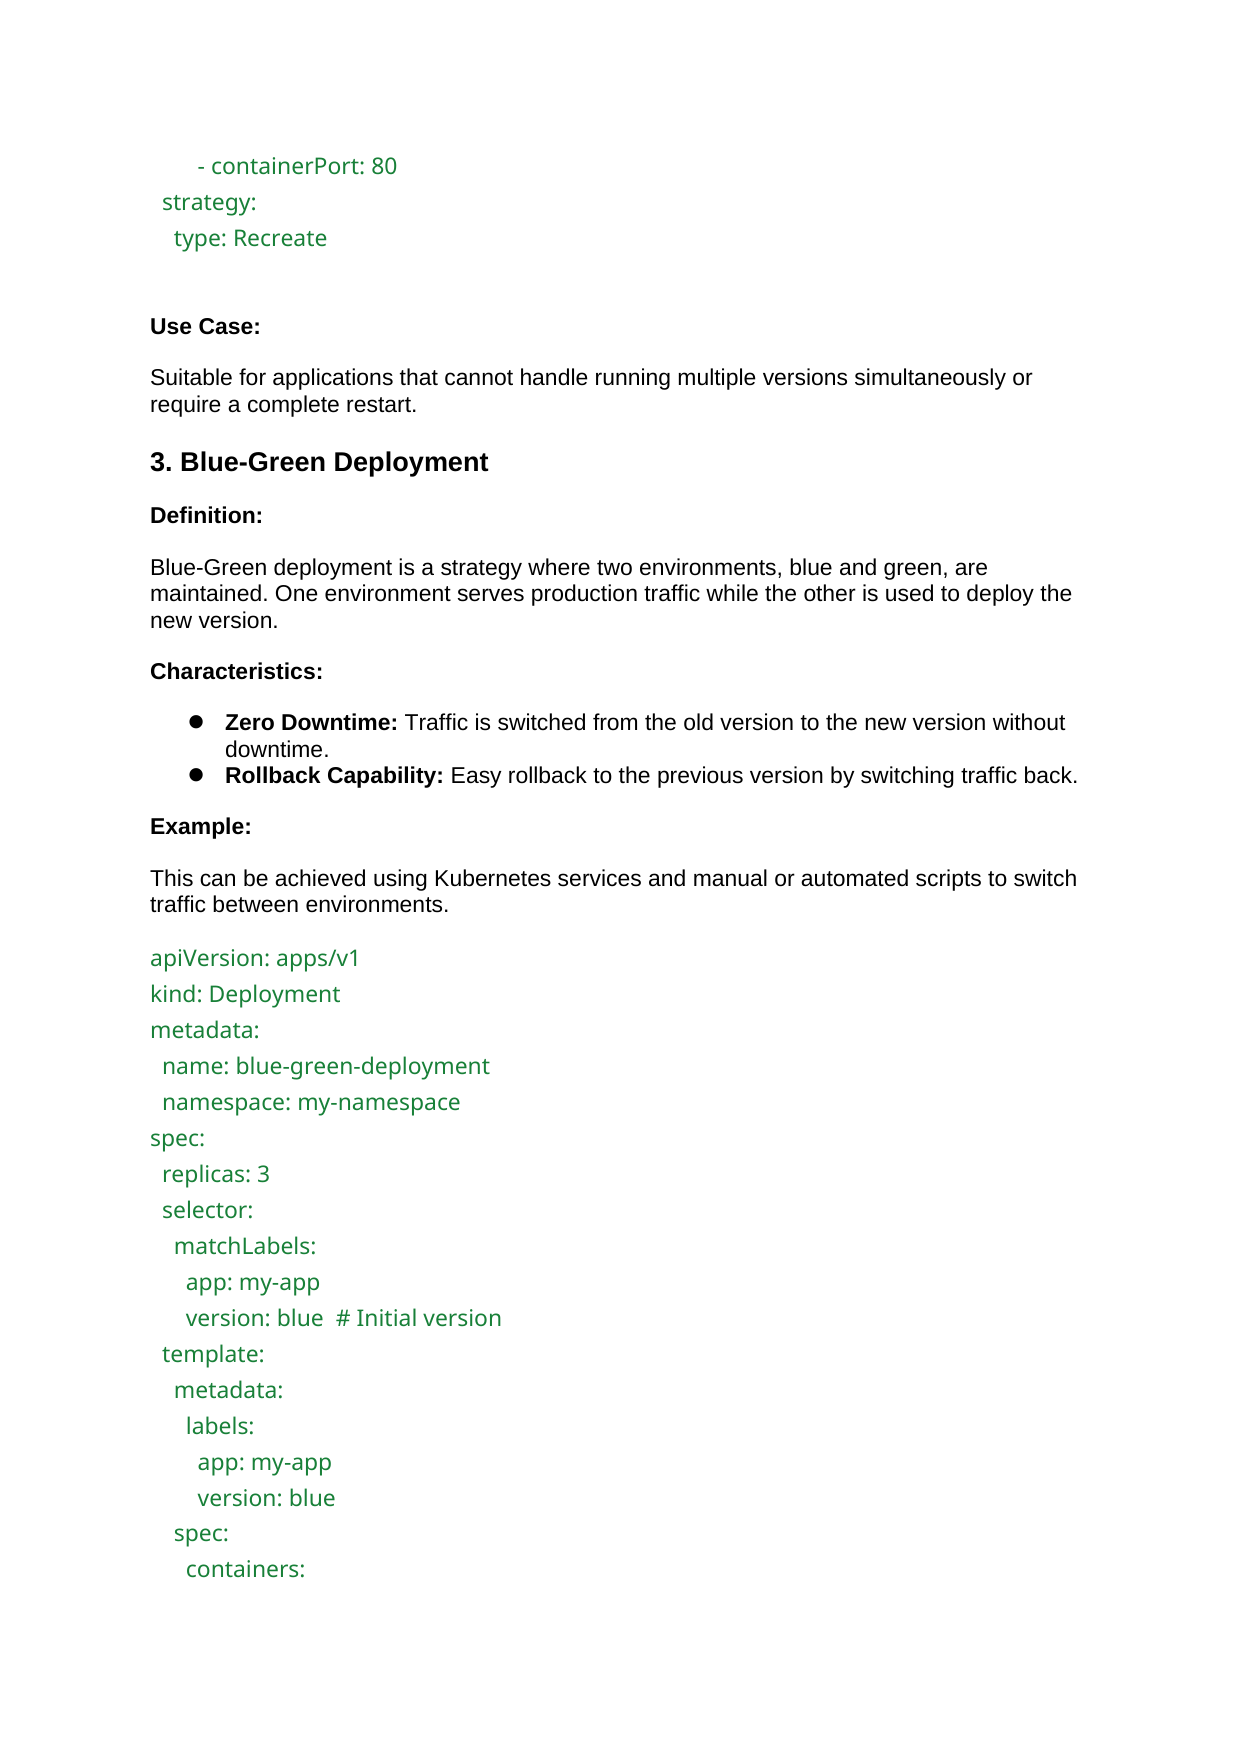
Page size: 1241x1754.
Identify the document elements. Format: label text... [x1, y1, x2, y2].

subtitle Use Case: [150, 313, 1090, 339]
text matchLabels: [150, 1230, 1090, 1261]
text Blue-Green deployment is a strategy where two environments, blue and green, are maintained. One environment serves production traffic while the other is used to deploy the new version. [150, 554, 1090, 633]
list Rollback Capability: Easy rollback to the previous version by switching traffic back. [187, 762, 1090, 788]
text - containerPort: 80 [150, 150, 1090, 181]
list Zero Downtime: Traffic is switched from the old version to the new version without downtime. [187, 709, 1090, 762]
text replicas: 3 [150, 1158, 1090, 1189]
text version: blue # Initial version [150, 1302, 1090, 1333]
text namespace: my-namespace [150, 1086, 1090, 1117]
text spec: [150, 1517, 1090, 1549]
text spec: [150, 1122, 1090, 1153]
text app: my-app [150, 1266, 1090, 1297]
text This can be achieved using Kubernetes services and manual or automated scripts to switch traffic between environments. [150, 865, 1090, 917]
subtitle Characteristics: [150, 658, 1090, 684]
text metadata: [150, 1374, 1090, 1405]
subtitle Example: [150, 813, 1090, 840]
text strategy: [150, 186, 1090, 217]
text labels: [150, 1409, 1090, 1441]
text metadata: [150, 1014, 1090, 1046]
text apiVersion: apps/v1 [150, 942, 1090, 974]
text version: blue [150, 1481, 1090, 1513]
text containers: [150, 1553, 1090, 1584]
text name: blue-green-deployment [150, 1050, 1090, 1081]
text selector: [150, 1194, 1090, 1225]
text kind: Deployment [150, 978, 1090, 1009]
text app: my-app [150, 1446, 1090, 1477]
subtitle Definition: [150, 502, 1090, 529]
subtitle 3. Blue-Green Deployment [150, 446, 1090, 477]
text Suitable for applications that cannot handle running multiple versions simultaneously or require a complete restart. [150, 364, 1090, 417]
text template: [150, 1338, 1090, 1369]
text type: Recreate [150, 222, 1090, 253]
